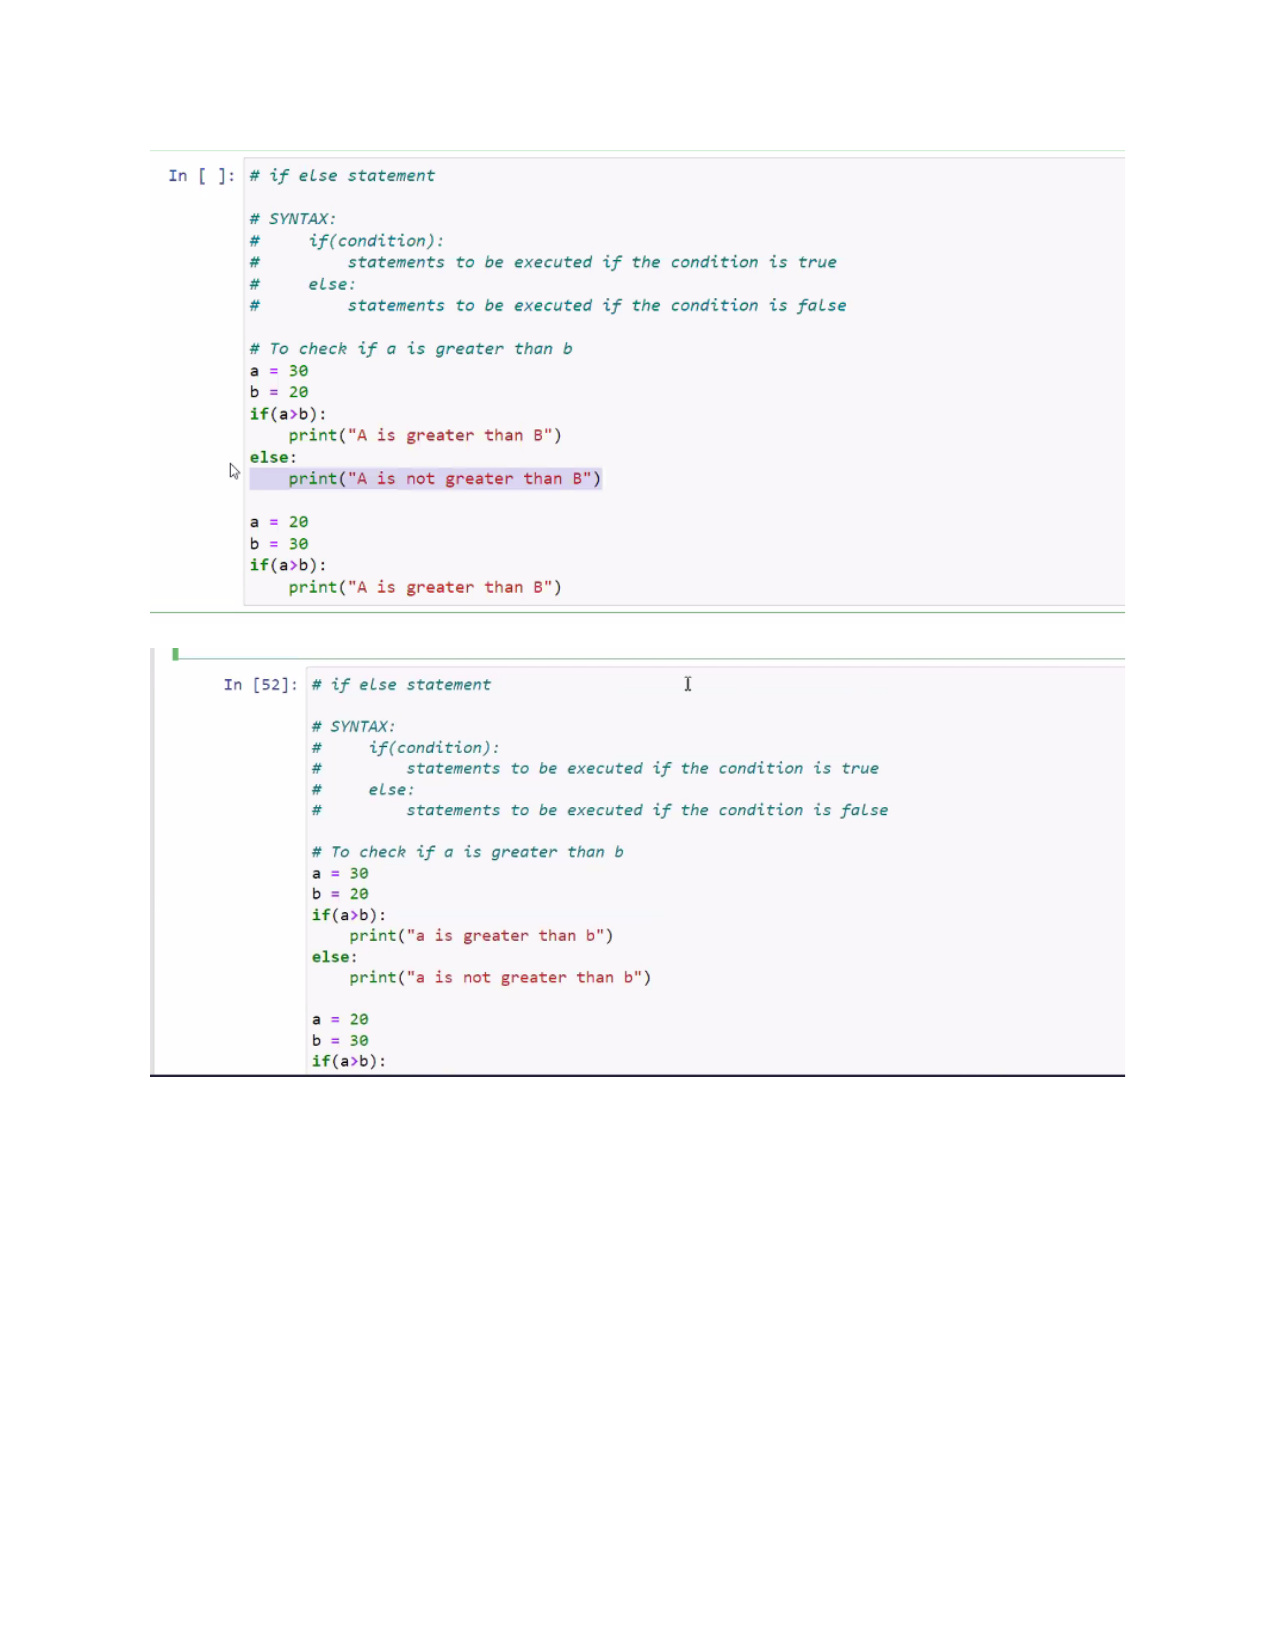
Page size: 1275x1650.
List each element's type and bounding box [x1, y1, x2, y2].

picture [150, 150, 1125, 624]
picture [150, 648, 1125, 1077]
